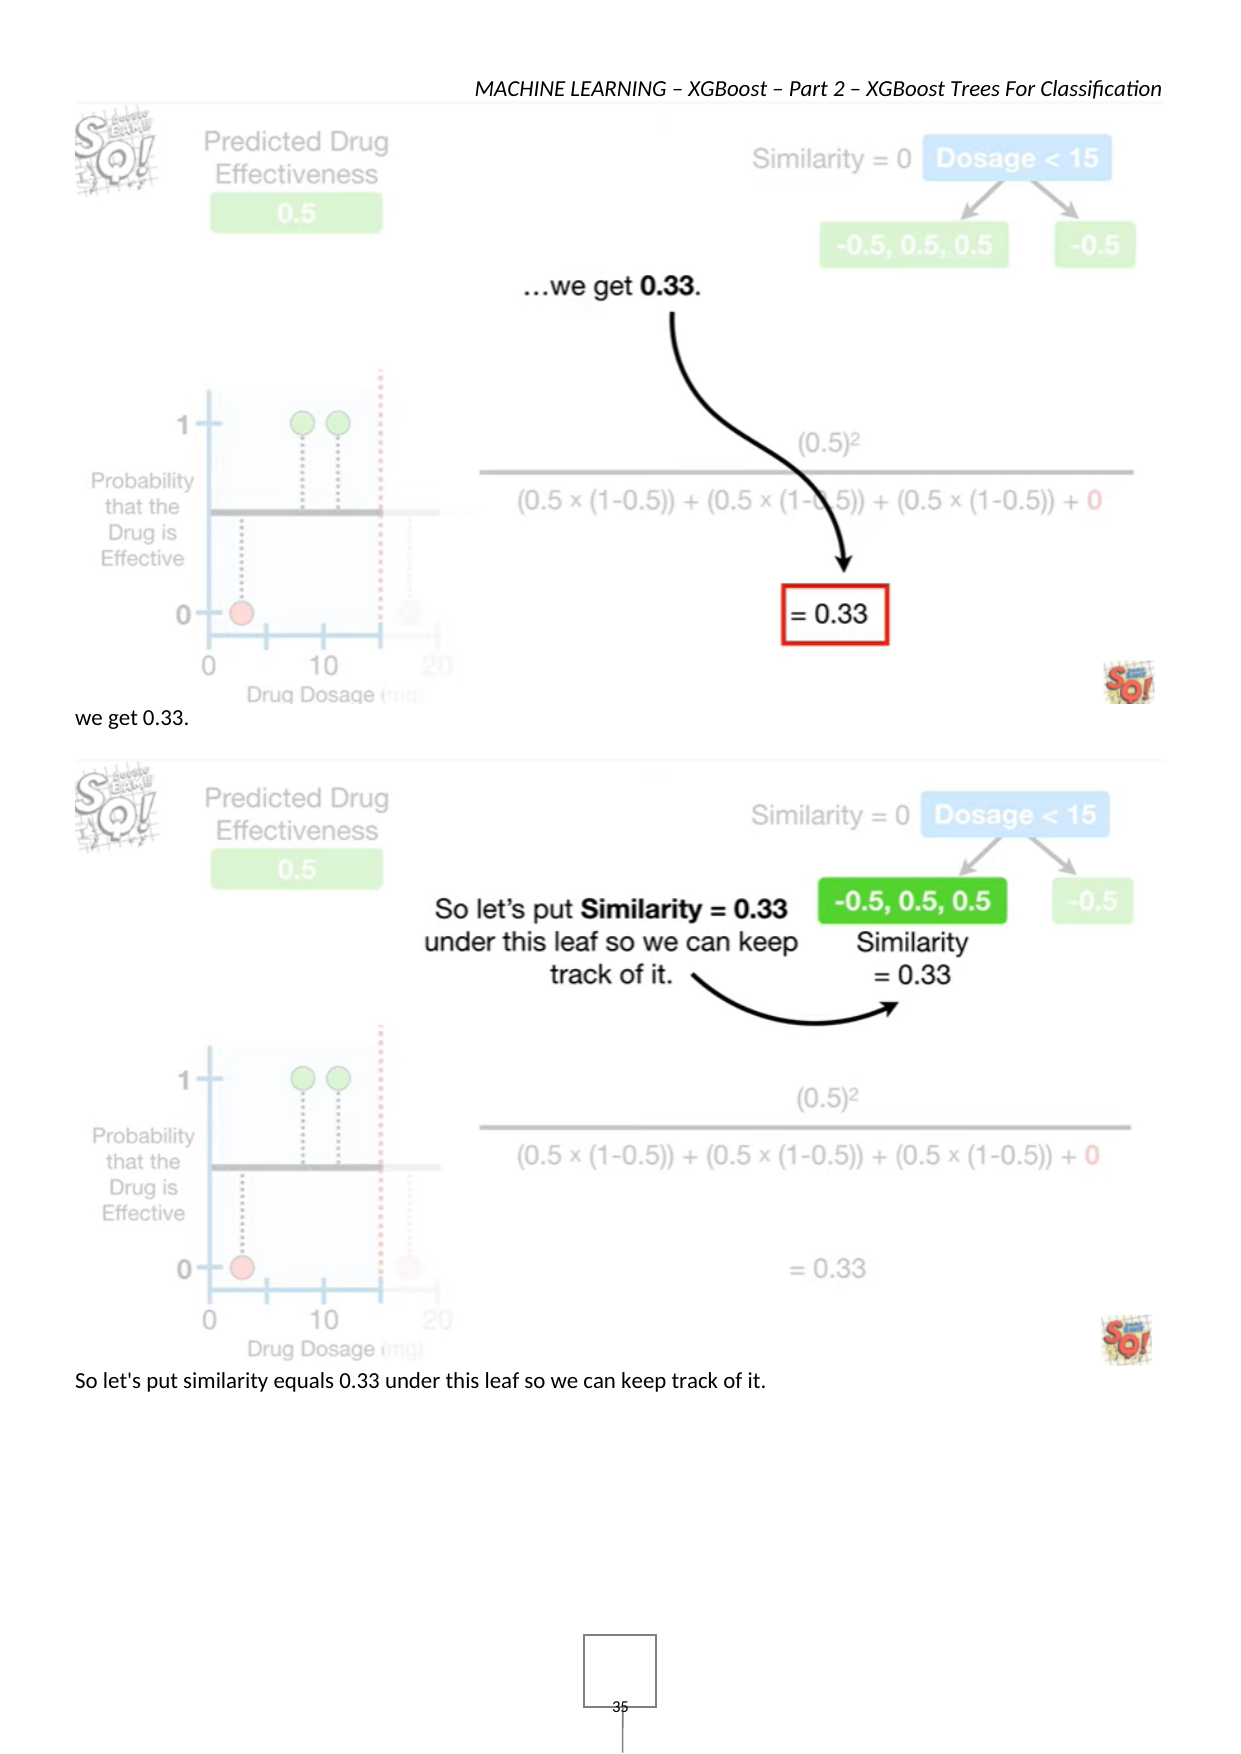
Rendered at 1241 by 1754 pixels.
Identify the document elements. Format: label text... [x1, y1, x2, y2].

text we get 0.33. [75, 704, 1165, 731]
picture [75, 759, 1166, 1367]
picture [75, 101, 1166, 704]
text So let's put similarity equals 0.33 under this leaf so we can keep track of it. [75, 1367, 1165, 1394]
